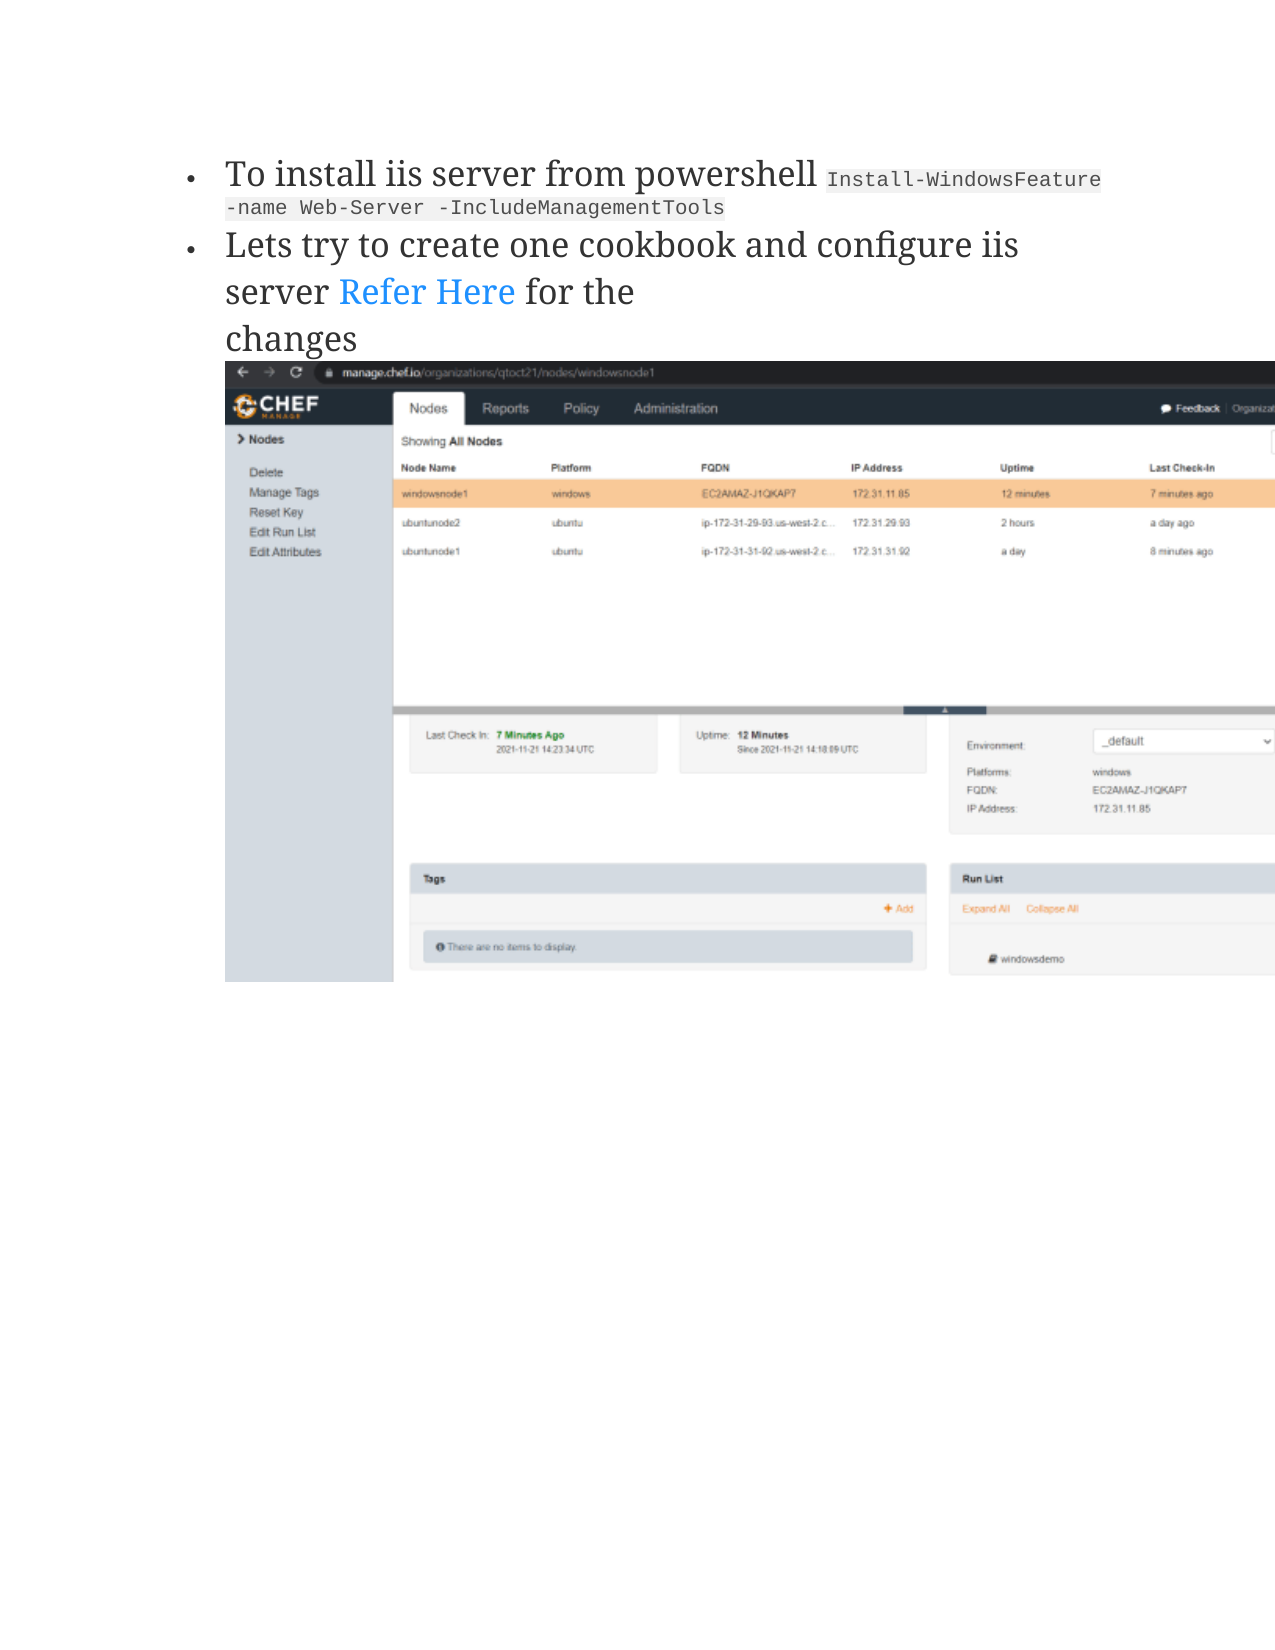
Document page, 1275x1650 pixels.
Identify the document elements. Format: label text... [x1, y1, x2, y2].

picture [225, 361, 1275, 982]
list To install iis server from powershell Install-WindowsFeature -name Web-Server -IncludeManagementTools [187, 150, 1125, 221]
